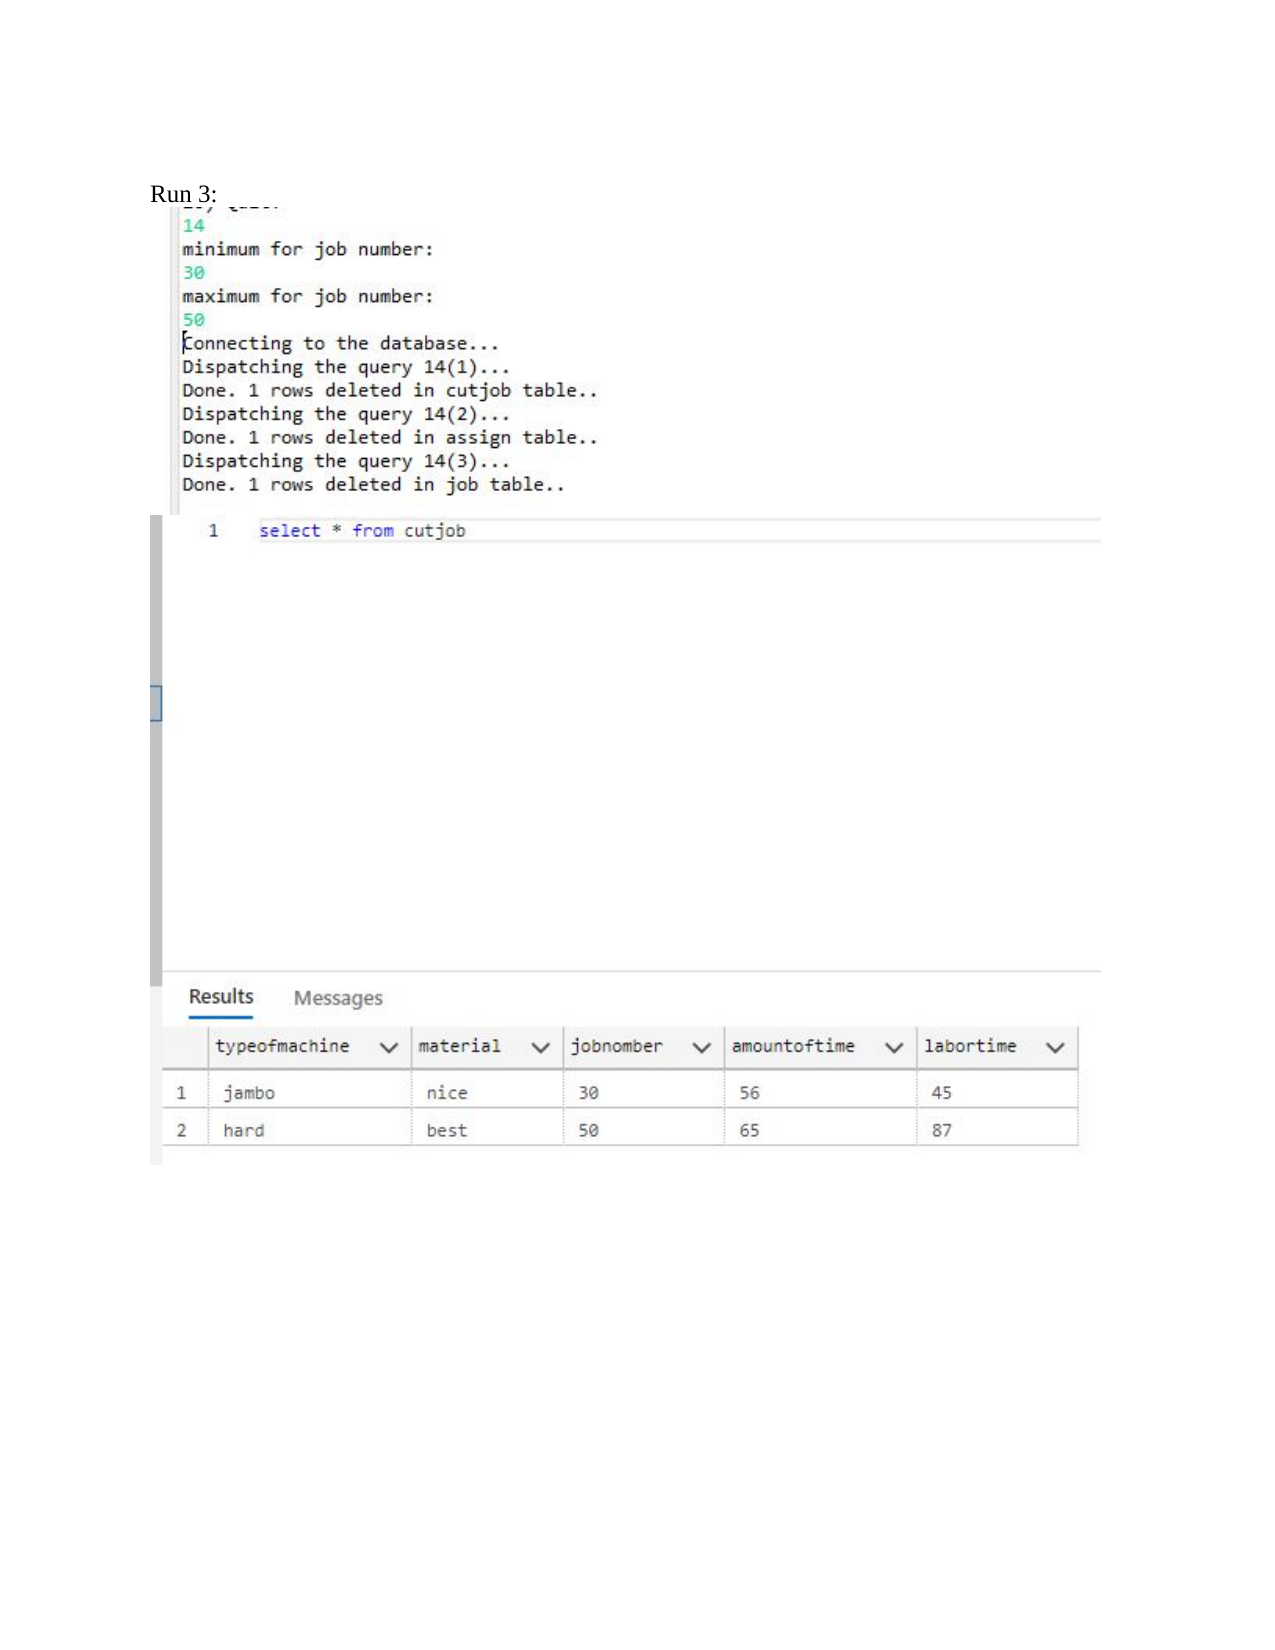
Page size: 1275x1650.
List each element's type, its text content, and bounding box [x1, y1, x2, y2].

picture [150, 207, 1101, 1165]
text Run 3: [150, 179, 1125, 207]
